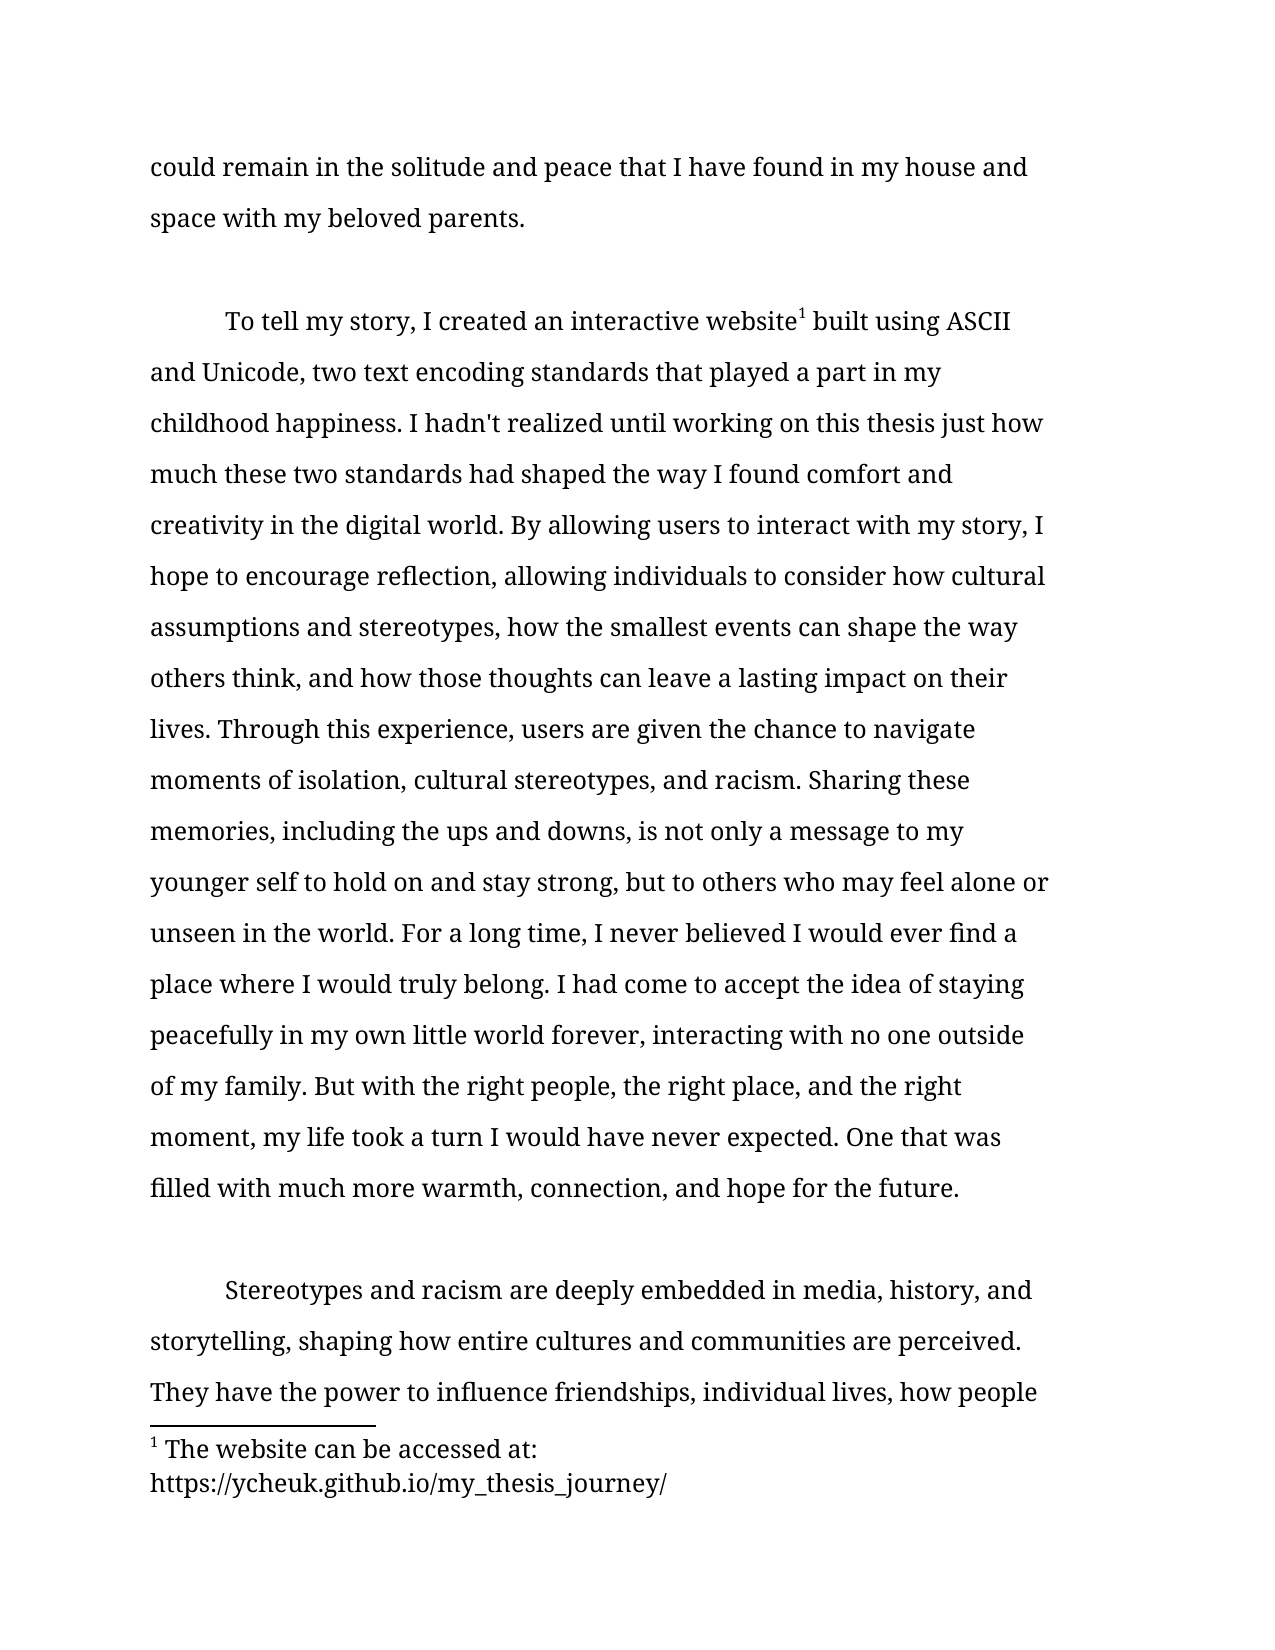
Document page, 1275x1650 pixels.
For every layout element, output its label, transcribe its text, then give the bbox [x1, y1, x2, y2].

text To tell my story, I created an interactive website built using ASCII and Unicode, two text encoding standards that played a part in my childhood happiness. I hadn't realized until working on this thesis just how much these two standards had shaped the way I found comfort and creativity in the digital world. By allowing users to interact with my story, I hope to encourage reflection, allowing individuals to consider how cultural assumptions and stereotypes, how the smallest events can shape the way others think, and how those thoughts can leave a lasting impact on their lives. Through this experience, users are given the chance to navigate moments of isolation, cultural stereotypes, and racism. Sharing these memories, including the ups and downs, is not only a message to my younger self to hold on and stay strong, but to others who may feel alone or unseen in the world. For a long time, I never believed I would ever find a place where I would truly belong. I had come to accept the idea of staying peacefully in my own little world forever, interacting with no one outside of my family. But with the right people, the right place, and the right moment, my life took a turn I would have never expected. One that was filled with much more warmth, connection, and hope for the future. [150, 303, 1050, 1205]
